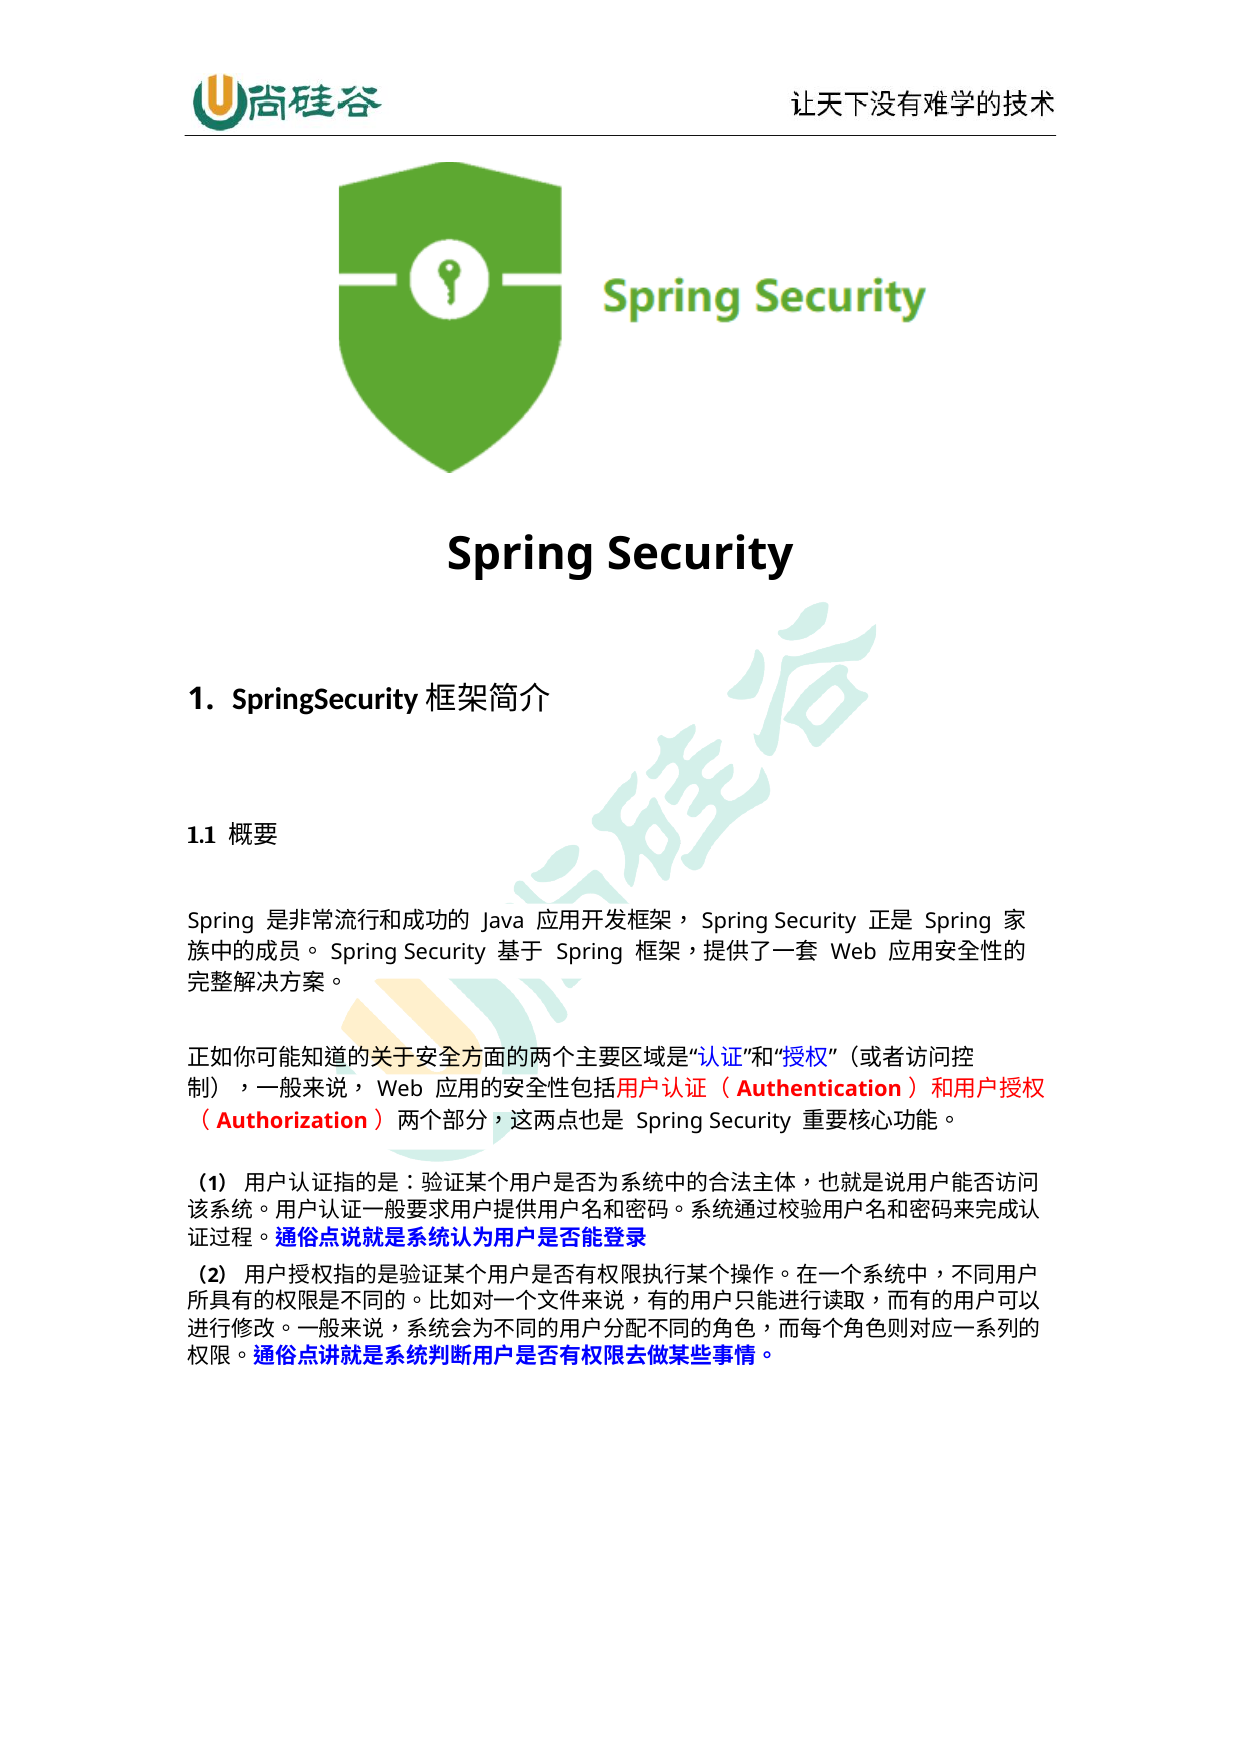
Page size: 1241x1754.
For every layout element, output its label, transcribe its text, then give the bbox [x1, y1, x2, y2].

picture [336, 979, 877, 1074]
picture [184, 73, 1057, 136]
picture [336, 719, 877, 817]
subtitle 概要 [187, 817, 1186, 851]
picture [336, 601, 877, 676]
picture [338, 162, 927, 473]
title Spring Security [442, 521, 798, 583]
list SpringSecurity 框架简介 [187, 676, 1186, 719]
picture [336, 1112, 877, 1162]
list 用户授权指的是验证某个用户是否有权限执行某个操作。在一个系统中，不同用户所具有的权限是不同的。比如对一个文件来说，有的用户只能进行读取，而有的用户可以进行修改。一般来说，系统会为不同的用户分配不同的角色，而每个角色则对应一系列的权限。通俗点讲就是系统判断用户是否有权限去做某些事情。 [187, 1260, 1042, 1370]
picture [561, 1117, 573, 1121]
list 用户认证指的是：验证某个用户是否为系统中的合法主体，也就是说用户能否访问该系统。用户认证一般要求用户提供用户名和密码。系统通过校验用户名和密码来完成认证过程。通俗点说就是系统认为用户是否能登录 [187, 1169, 1042, 1251]
picture [336, 851, 877, 941]
